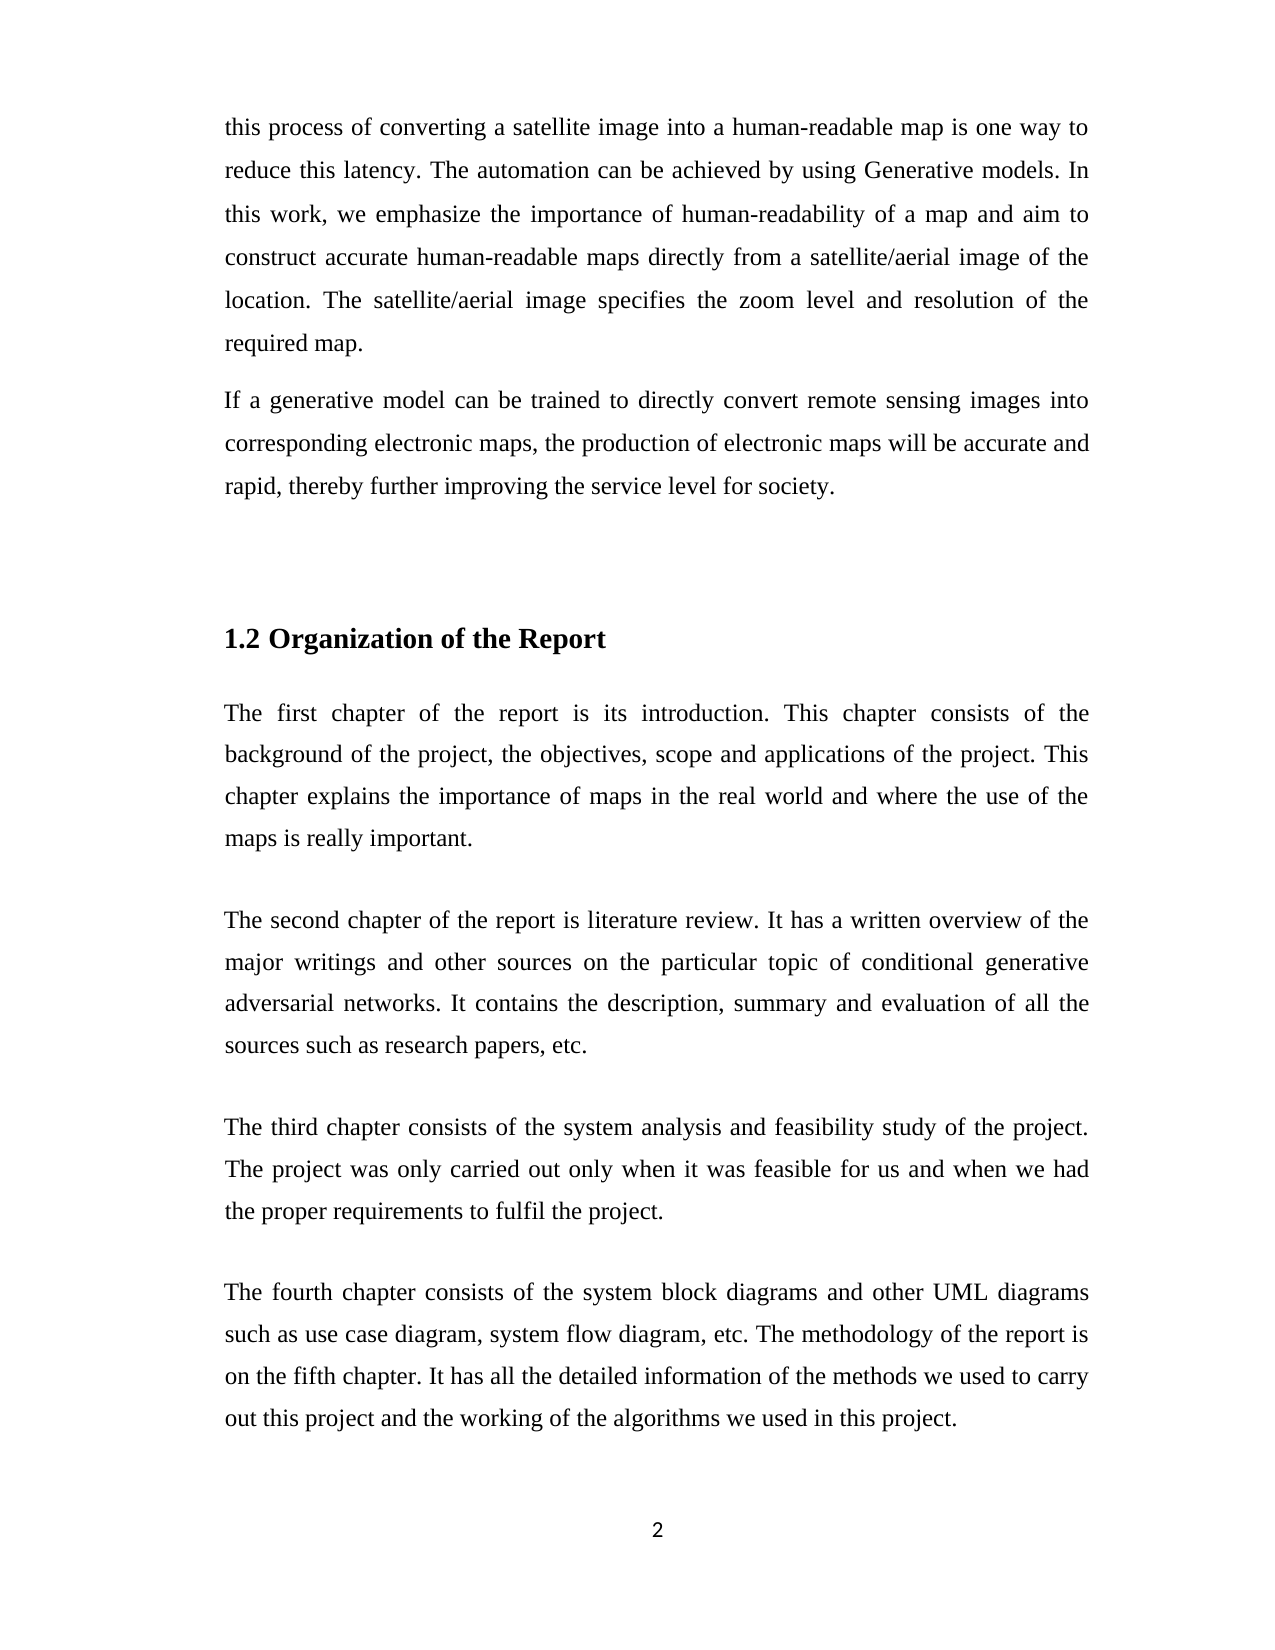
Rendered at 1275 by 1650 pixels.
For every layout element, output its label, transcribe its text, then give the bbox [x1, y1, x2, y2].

text The second chapter of the report is literature review. It has a written overview of the major writings and other sources on the particular topic of conditional generative adversarial networks. It contains the description, summary and evaluation of all the sources such as research papers, etc. [223, 905, 1090, 1059]
text If a generative model can be trained to directly convert remote sensing images into corresponding electronic maps, the production of electronic maps will be accurate and rapid, thereby further improving the service level for society. [223, 385, 1090, 500]
text The fourth chapter consists of the system block diagrams and other UML diagrams such as use case diagram, system flow diagram, etc. The methodology of the report is on the fifth chapter. It has all the detailed information of the methods we used to carry out this project and the working of the algorithms we used in this project. [223, 1277, 1090, 1432]
subtitle 1.2 Organization of the Report [223, 621, 1092, 655]
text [223, 112, 1090, 357]
text The third chapter consists of the system analysis and feasibility study of the project. The project was only carried out only when it was feasible for us and when we had the proper requirements to fulfil the project. [223, 1112, 1090, 1224]
text The first chapter of the report is its introduction. This chapter consists of the background of the project, the objectives, scope and applications of the project. This chapter explains the importance of maps in the real world and where the use of the maps is really important. [223, 698, 1090, 852]
